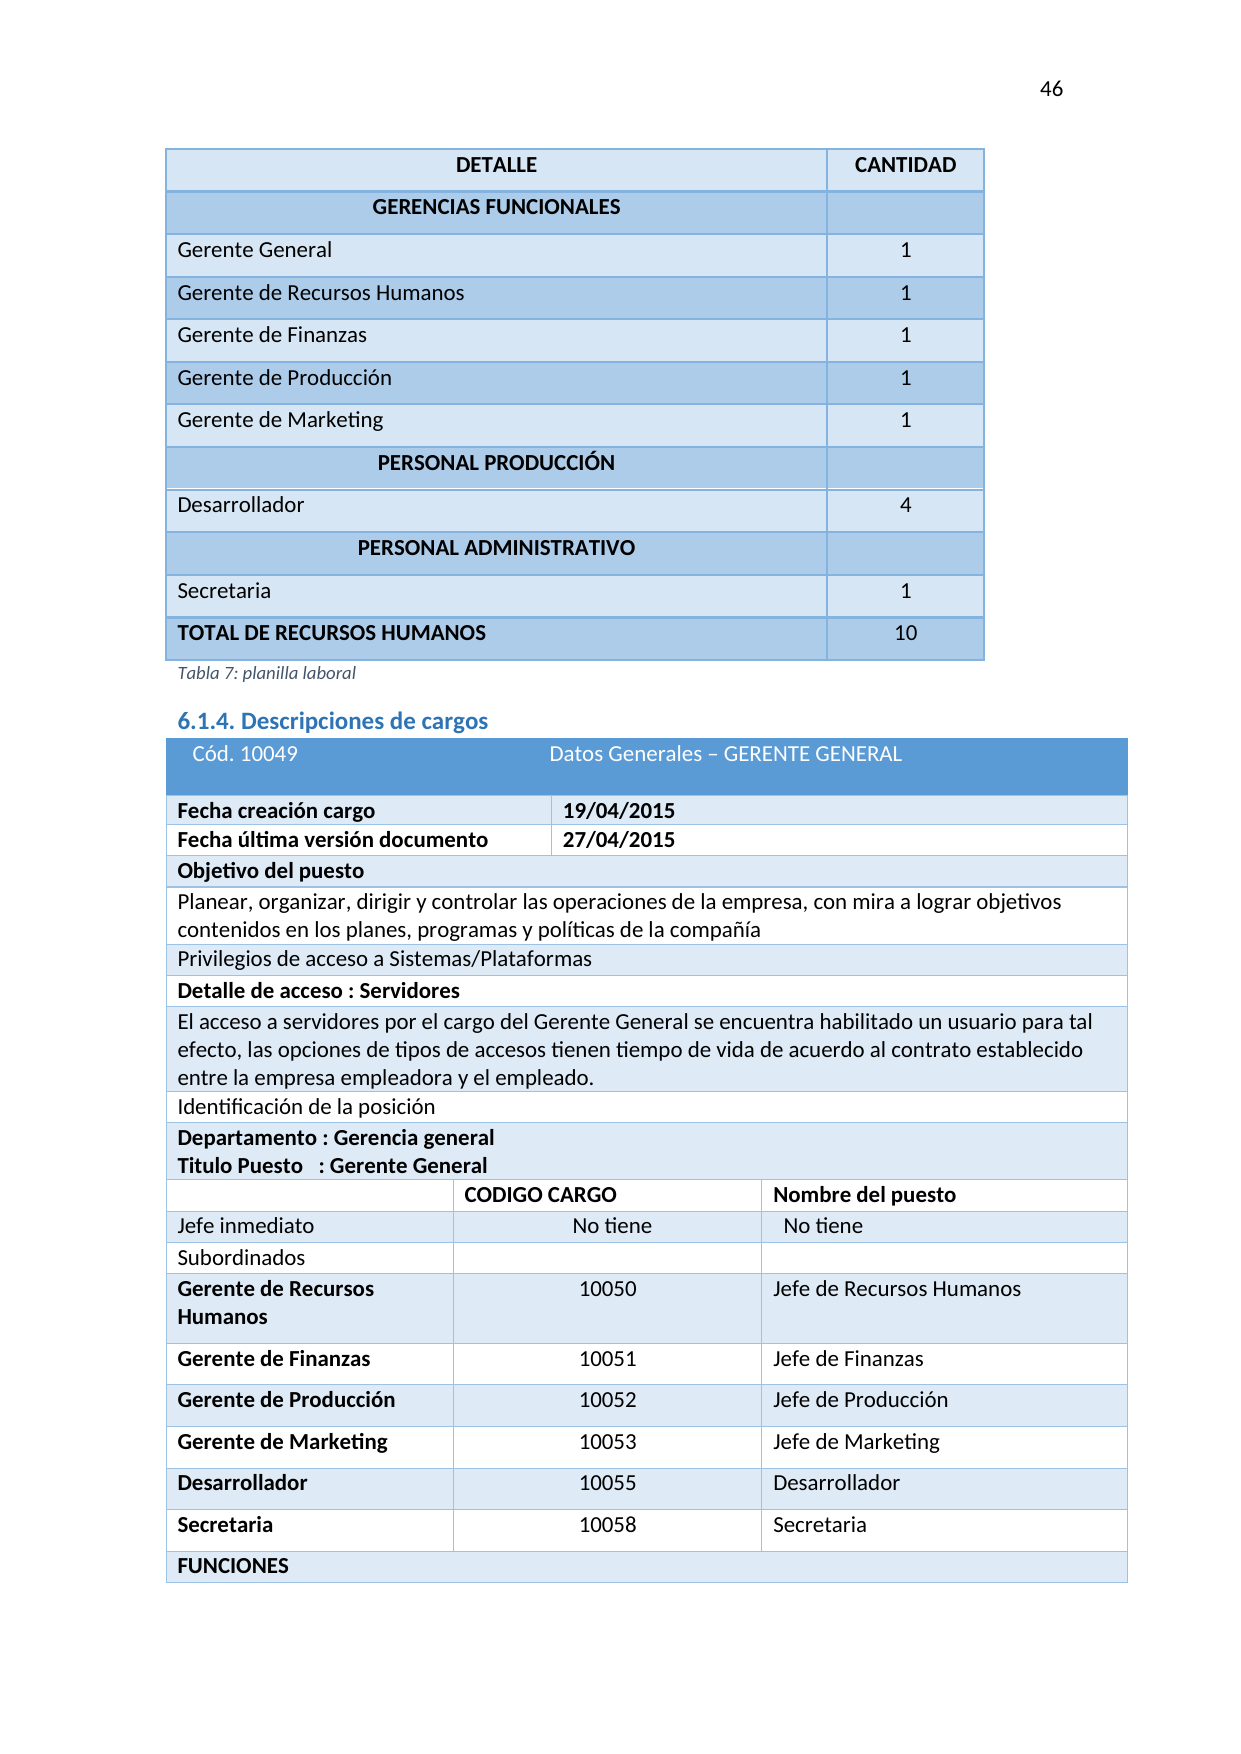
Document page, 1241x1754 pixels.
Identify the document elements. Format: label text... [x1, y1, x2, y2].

table_cell PERSONAL PRODUCCIÓN [167, 448, 826, 488]
table_cell Desarrollador [167, 491, 826, 531]
table_cell Gerente de Producción [167, 363, 826, 403]
table_cell Objetivo del puesto [167, 856, 1127, 886]
table_cell [828, 193, 983, 233]
table_cell Jefe inmediato [167, 1212, 453, 1242]
table_cell [762, 1243, 1127, 1273]
table_cell GERENCIAS FUNCIONALES [167, 193, 826, 233]
table_cell Secretaria [762, 1510, 1127, 1551]
table_cell 19/04/2015 [552, 796, 1127, 824]
table_cell Gerente de Finanzas [167, 1344, 453, 1384]
table_cell Secretaria [167, 1510, 453, 1551]
table_cell Departamento : Gerencia general Titulo Puesto : Gerente General [167, 1123, 1127, 1179]
table_cell Detalle de acceso : Servidores [167, 976, 1127, 1006]
table_cell 10053 [454, 1427, 761, 1467]
table_cell [828, 533, 983, 574]
table_cell El acceso a servidores por el cargo del Gerente General se encuentra habilitado un usuario para tal efecto, las opciones de tipos de accesos tienen tiempo de vida de acuerdo al contrato establecido entre la empresa empleadora y el empleado. [167, 1007, 1127, 1091]
table_cell Fecha última versión documento [167, 825, 551, 855]
table_cell 1 [828, 363, 983, 403]
table_cell [454, 1243, 761, 1273]
table_cell PERSONAL ADMINISTRATIVO [167, 533, 826, 574]
table_cell Secretaria [167, 576, 826, 616]
table_cell Gerente de Finanzas [167, 320, 826, 361]
table_cell 10 [828, 619, 983, 659]
table_cell 1 [828, 576, 983, 616]
table_cell Gerente de Recursos Humanos [167, 1274, 453, 1343]
table_cell 10058 [454, 1510, 761, 1551]
table_cell Gerente de Recursos Humanos [167, 278, 826, 318]
table_cell Nombre del puesto [762, 1180, 1127, 1211]
table_cell Jefe de Marketing [762, 1427, 1127, 1467]
table_cell [167, 1180, 453, 1211]
table_cell Identificación de la posición [167, 1092, 1127, 1122]
table_cell 10051 [454, 1344, 761, 1384]
table_cell 1 [828, 320, 983, 361]
table_cell 10050 [454, 1274, 761, 1343]
table_header Datos Generales – GERENTE GENERAL [324, 739, 1127, 795]
table_header DETALLE [167, 150, 826, 190]
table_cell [167, 1552, 1127, 1582]
table_cell 10055 [454, 1469, 761, 1509]
table_cell Jefe de Producción [762, 1385, 1127, 1426]
table_cell Jefe de Finanzas [762, 1344, 1127, 1384]
table_cell 1 [828, 405, 983, 446]
table_cell TOTAL DE RECURSOS HUMANOS [167, 619, 826, 659]
table_cell Planear, organizar, dirigir y controlar las operaciones de la empresa, con mira a lograr objetivos contenidos en los planes, programas y políticas de la compañía [167, 888, 1127, 943]
table_cell Desarrollador [167, 1469, 453, 1509]
table_cell 1 [828, 235, 983, 276]
table_header Cód. 10049 [167, 739, 324, 795]
table_cell [828, 448, 983, 488]
table_header CANTIDAD [828, 150, 983, 190]
table_cell 1 [828, 278, 983, 318]
table_cell No tiene [762, 1212, 1127, 1242]
table_cell Gerente de Marketing [167, 405, 826, 446]
table_cell No tiene [454, 1212, 761, 1242]
table_cell Gerente de Marketing [167, 1427, 453, 1467]
table_cell Gerente General [167, 235, 826, 276]
table_cell Privilegios de acceso a Sistemas/Plataformas [167, 945, 1127, 975]
table_cell CODIGO CARGO [454, 1180, 761, 1211]
table_cell Desarrollador [762, 1469, 1127, 1509]
table_cell Gerente de Producción [167, 1385, 453, 1426]
table_cell Jefe de Recursos Humanos [762, 1274, 1127, 1343]
table_cell 10052 [454, 1385, 761, 1426]
table_cell 27/04/2015 [552, 825, 1127, 855]
table_cell 4 [828, 491, 983, 531]
table_cell Subordinados [167, 1243, 453, 1273]
table_cell Fecha creación cargo [167, 796, 551, 824]
subtitle 6.1.4. Descripciones de cargos [177, 705, 1063, 735]
